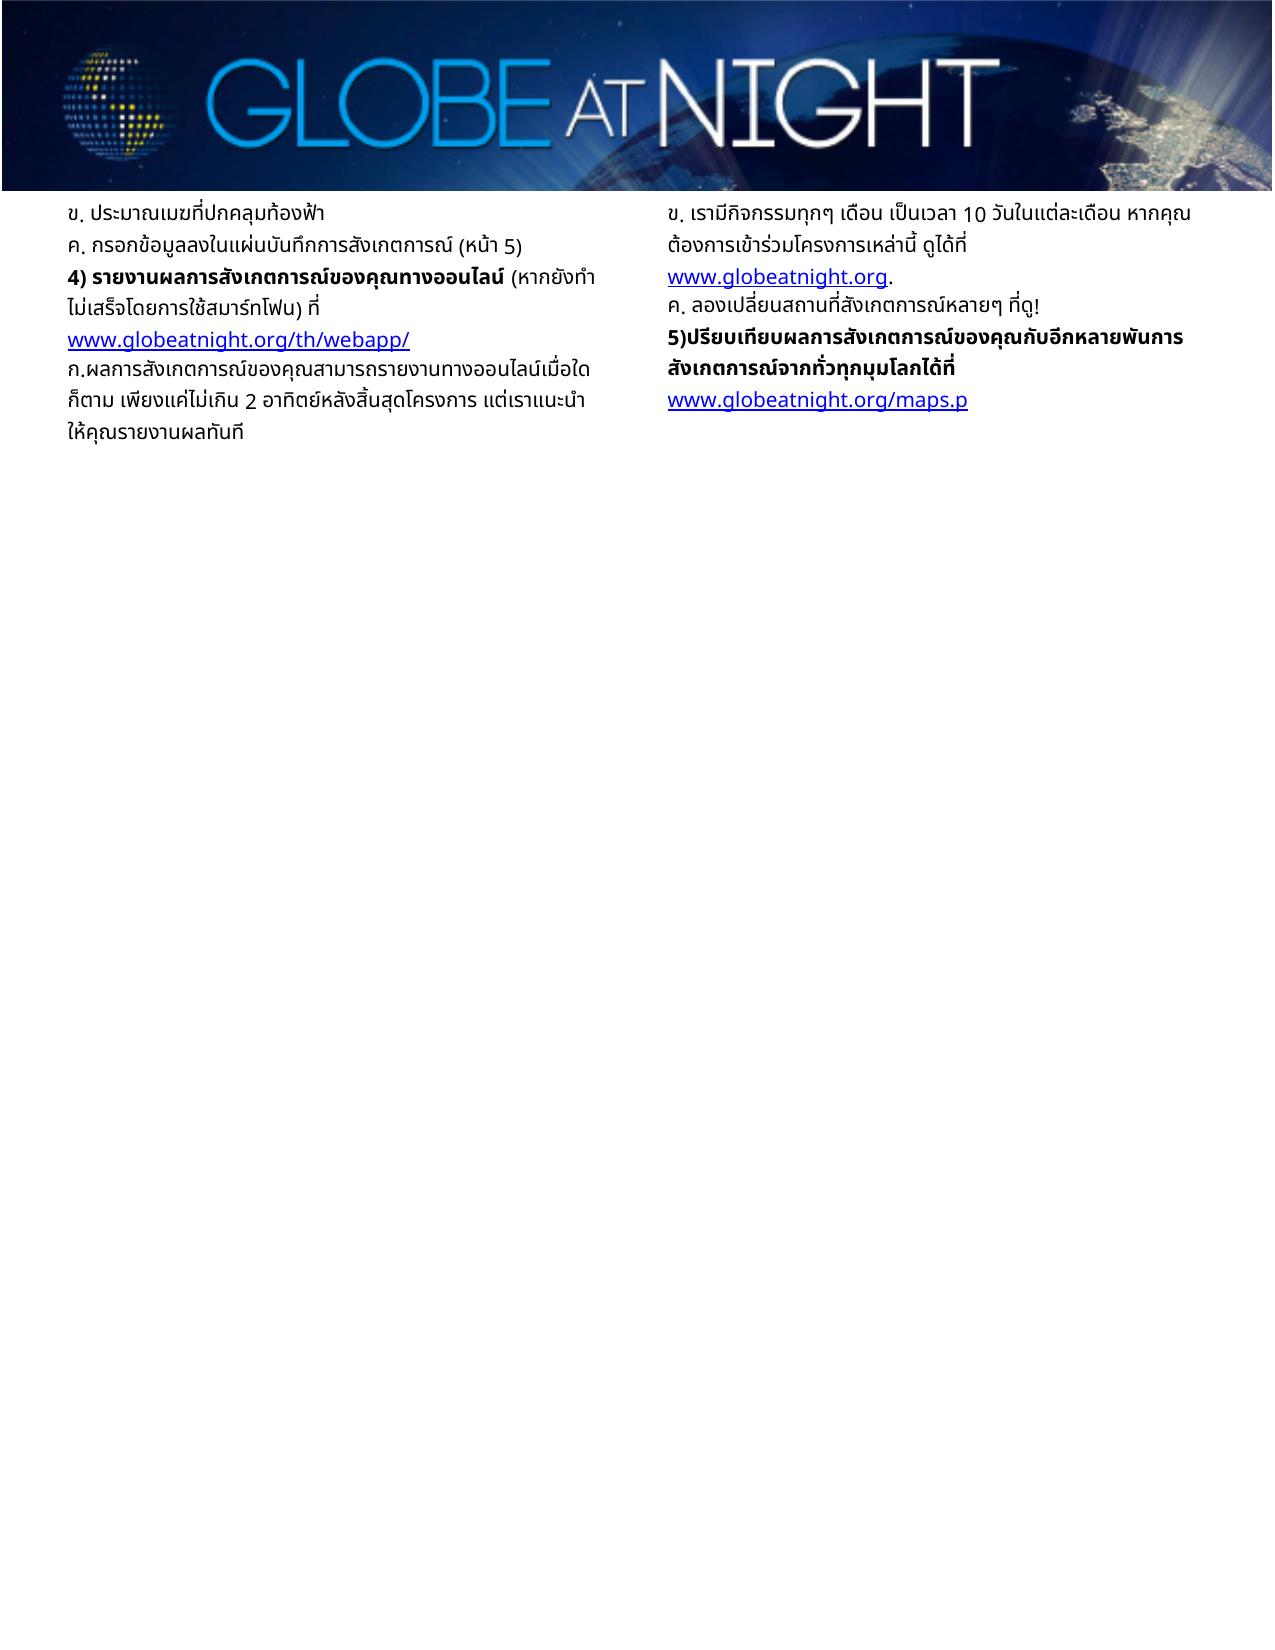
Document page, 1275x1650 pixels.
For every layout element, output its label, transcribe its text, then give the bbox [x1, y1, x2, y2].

text ค. กรอกข้อมูลลงในแผ่นบันทึกการสังเกตการณ์ (หน้า 5) [67, 230, 600, 262]
text 4) รายงานผลการสังเกตการณ์ของคุณทางออนไลน์ (หากยังทำไม่เสร็จโดยการใช้สมาร์ทโฟน) ที่ www.globeatnight.org/th/webapp/ ก.ผลการสังเกตการณ์ของคุณสามารถรายงานทางออนไลน์เมื่อใดก็ตาม เพียงแค่ไม่เกิน 2 อาทิตย์หลังสิ้นสุดโครงการ แต่เราแนะนำให้คุณรายงานผลทันที ข. เรามีกิจกรรมทุกๆ เดือน เป็นเวลา 10 วันในแต่ละเดือน หากคุณต้องการเข้าร่วมโครงการเหล่านี้ ดูได้ที่ www.globeatnight.org. ค. ลองเปลี่ยนสถานที่สังเกตการณ์หลายๆ ที่ดู! 5)ปรียบเทียบผลการสังเกตการณ์ของคุณกับอีกหลายพันการสังเกตการณ์จากทั่วทุกมุมโลกได้ที่ www.globeatnight.org/maps.p [67, 262, 600, 448]
text 4) รายงานผลการสังเกตการณ์ของคุณทางออนไลน์ (หากยังทำไม่เสร็จโดยการใช้สมาร์ทโฟน) ที่ www.globeatnight.org/th/webapp/ ก.ผลการสังเกตการณ์ของคุณสามารถรายงานทางออนไลน์เมื่อใดก็ตาม เพียงแค่ไม่เกิน 2 อาทิตย์หลังสิ้นสุดโครงการ แต่เราแนะนำให้คุณรายงานผลทันที ข. เรามีกิจกรรมทุกๆ เดือน เป็นเวลา 10 วันในแต่ละเดือน หากคุณต้องการเข้าร่วมโครงการเหล่านี้ ดูได้ที่ www.globeatnight.org. ค. ลองเปลี่ยนสถานที่สังเกตการณ์หลายๆ ที่ดู! 5)ปรียบเทียบผลการสังเกตการณ์ของคุณกับอีกหลายพันการสังเกตการณ์จากทั่วทุกมุมโลกได้ที่ www.globeatnight.org/maps.p [667, 191, 1200, 413]
text ข. ประมาณเมฆที่ปกคลุมท้องฟ้า [67, 191, 600, 230]
